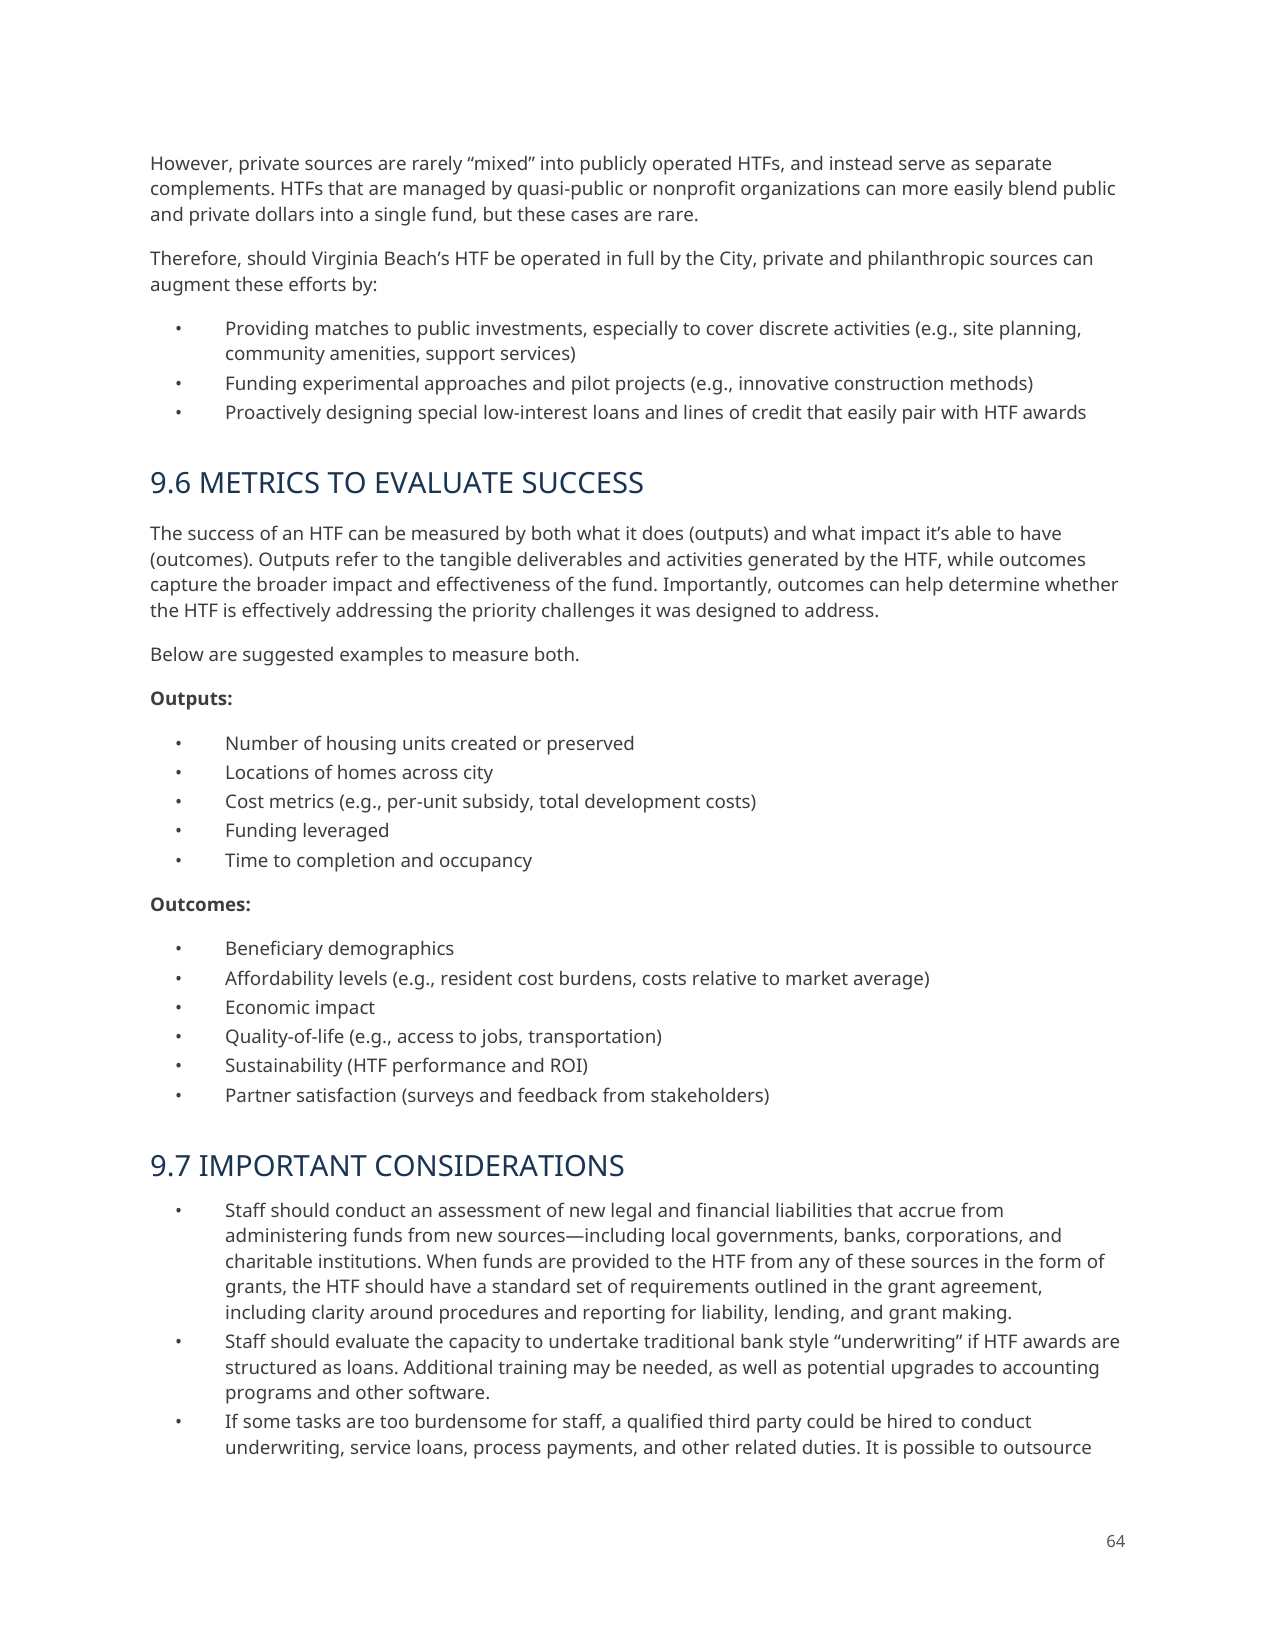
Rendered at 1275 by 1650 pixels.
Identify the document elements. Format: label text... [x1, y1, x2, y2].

list Beneficiary demographics [175, 936, 1125, 961]
list Affordability levels (e.g., resident cost burdens, costs relative to market average) [175, 965, 1125, 990]
list Funding leveraged [175, 818, 1125, 843]
subtitle 9.6 METRICS TO EVALUATE SUCCESS [150, 462, 1125, 502]
list Proactively designing special low-interest loans and lines of credit that easily pair with HTF awards [175, 399, 1125, 425]
list Cost metrics (e.g., per-unit subsidy, total development costs) [175, 788, 1125, 814]
text Below are suggested examples to measure both. [150, 641, 1125, 667]
text Outputs: [150, 686, 1125, 711]
text Outcomes: [150, 891, 1125, 917]
list Funding experimental approaches and pilot projects (e.g., innovative construction methods) [175, 370, 1125, 395]
subtitle 9.7 IMPORTANT CONSIDERATIONS [150, 1145, 1125, 1185]
list Locations of homes across city [175, 759, 1125, 785]
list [175, 1409, 1125, 1460]
list Economic impact [175, 994, 1125, 1020]
list Quality-of-life (e.g., access to jobs, transportation) [175, 1023, 1125, 1049]
list Number of housing units created or preserved [175, 730, 1125, 756]
list Sustainability (HTF performance and ROI) [175, 1053, 1125, 1078]
list Partner satisfaction (surveys and feedback from stakeholders) [175, 1082, 1125, 1107]
text Therefore, should Virginia Beach’s HTF be operated in full by the City, private and philanthropic sources can augment these efforts by: [150, 245, 1125, 296]
text The success of an HTF can be measured by both what it does (outputs) and what impact it’s able to have (outcomes). Outputs refer to the tangible deliverables and activities generated by the HTF, while outcomes capture the broader impact and effectiveness of the fund. Importantly, outcomes can help determine whether the HTF is effectively addressing the priority challenges it was designed to address. [150, 521, 1125, 623]
list Staff should conduct an assessment of new legal and financial liabilities that accrue from administering funds from new sources—including local governments, banks, corporations, and charitable institutions. When funds are provided to the HTF from any of these sources in the form of grants, the HTF should have a standard set of requirements outlined in the grant agreement, including clarity around procedures and reporting for liability, lending, and grant making. [175, 1197, 1125, 1325]
list Providing matches to public investments, especially to cover discrete activities (e.g., site planning, community amenities, support services) [175, 315, 1125, 366]
list Staff should evaluate the capacity to undertake traditional bank style “underwriting” if HTF awards are structured as loans. Additional training may be needed, as well as potential upgrades to accounting programs and other software. [175, 1328, 1125, 1405]
list Time to completion and occupancy [175, 847, 1125, 873]
text However, private sources are rarely “mixed” into publicly operated HTFs, and instead serve as separate complements. HTFs that are managed by quasi-public or nonprofit organizations can more easily blend public and private dollars into a single fund, but these cases are rare. [150, 150, 1125, 227]
